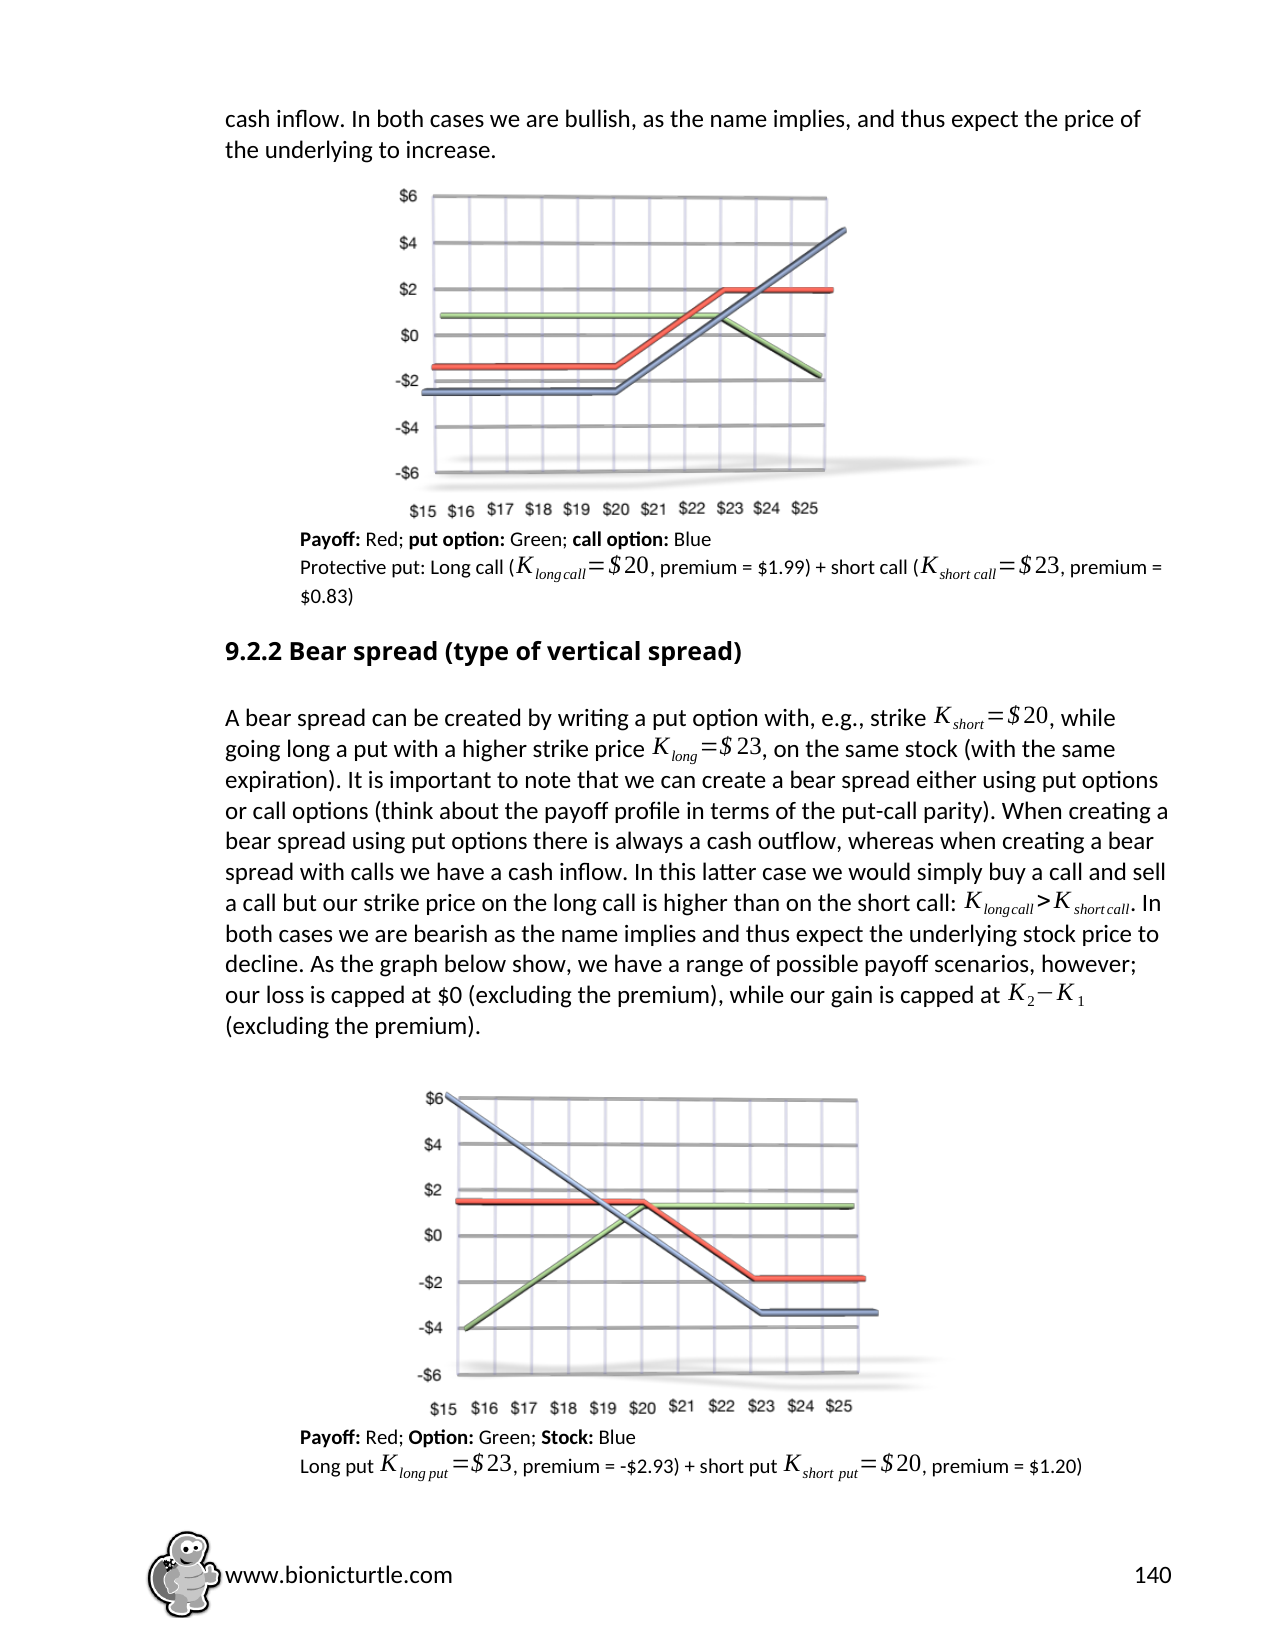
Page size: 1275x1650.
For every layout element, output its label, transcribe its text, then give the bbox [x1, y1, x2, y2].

subtitle 9.2.2 Bear spread (type of vertical spread) [225, 633, 1172, 702]
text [225, 103, 1172, 164]
text Payoff: Red; put option: Green; call option: Blue Protective put: Long call (, premium = $1.99) + short call (, premium = $0.83) [300, 526, 1172, 608]
text A bear spread can be created by writing a put option with, e.g., strike , while going long a put with a higher strike price , on the same stock (with the same expiration). It is important to note that we can create a bear spread either using put options or call options (think about the payoff profile in terms of the put-call parity). When creating a bear spread using put options there is always a cash outflow, whereas when creating a bear spread with calls we have a cash inflow. In this latter case we would simply buy a call and sell a call but our strike price on the long call is higher than on the short call: . In both cases we are bearish as the name implies and thus expect the underlying stock price to decline. As the graph below show, we have a range of possible payoff scenarios, however; our loss is capped at $0 (excluding the premium), while our gain is capped at (excluding the premium). [225, 702, 1172, 1041]
text Payoff: Red; Option: Green; Stock: Blue Long put , premium = -$2.93) + short put , premium = $1.20) [300, 1424, 1172, 1481]
